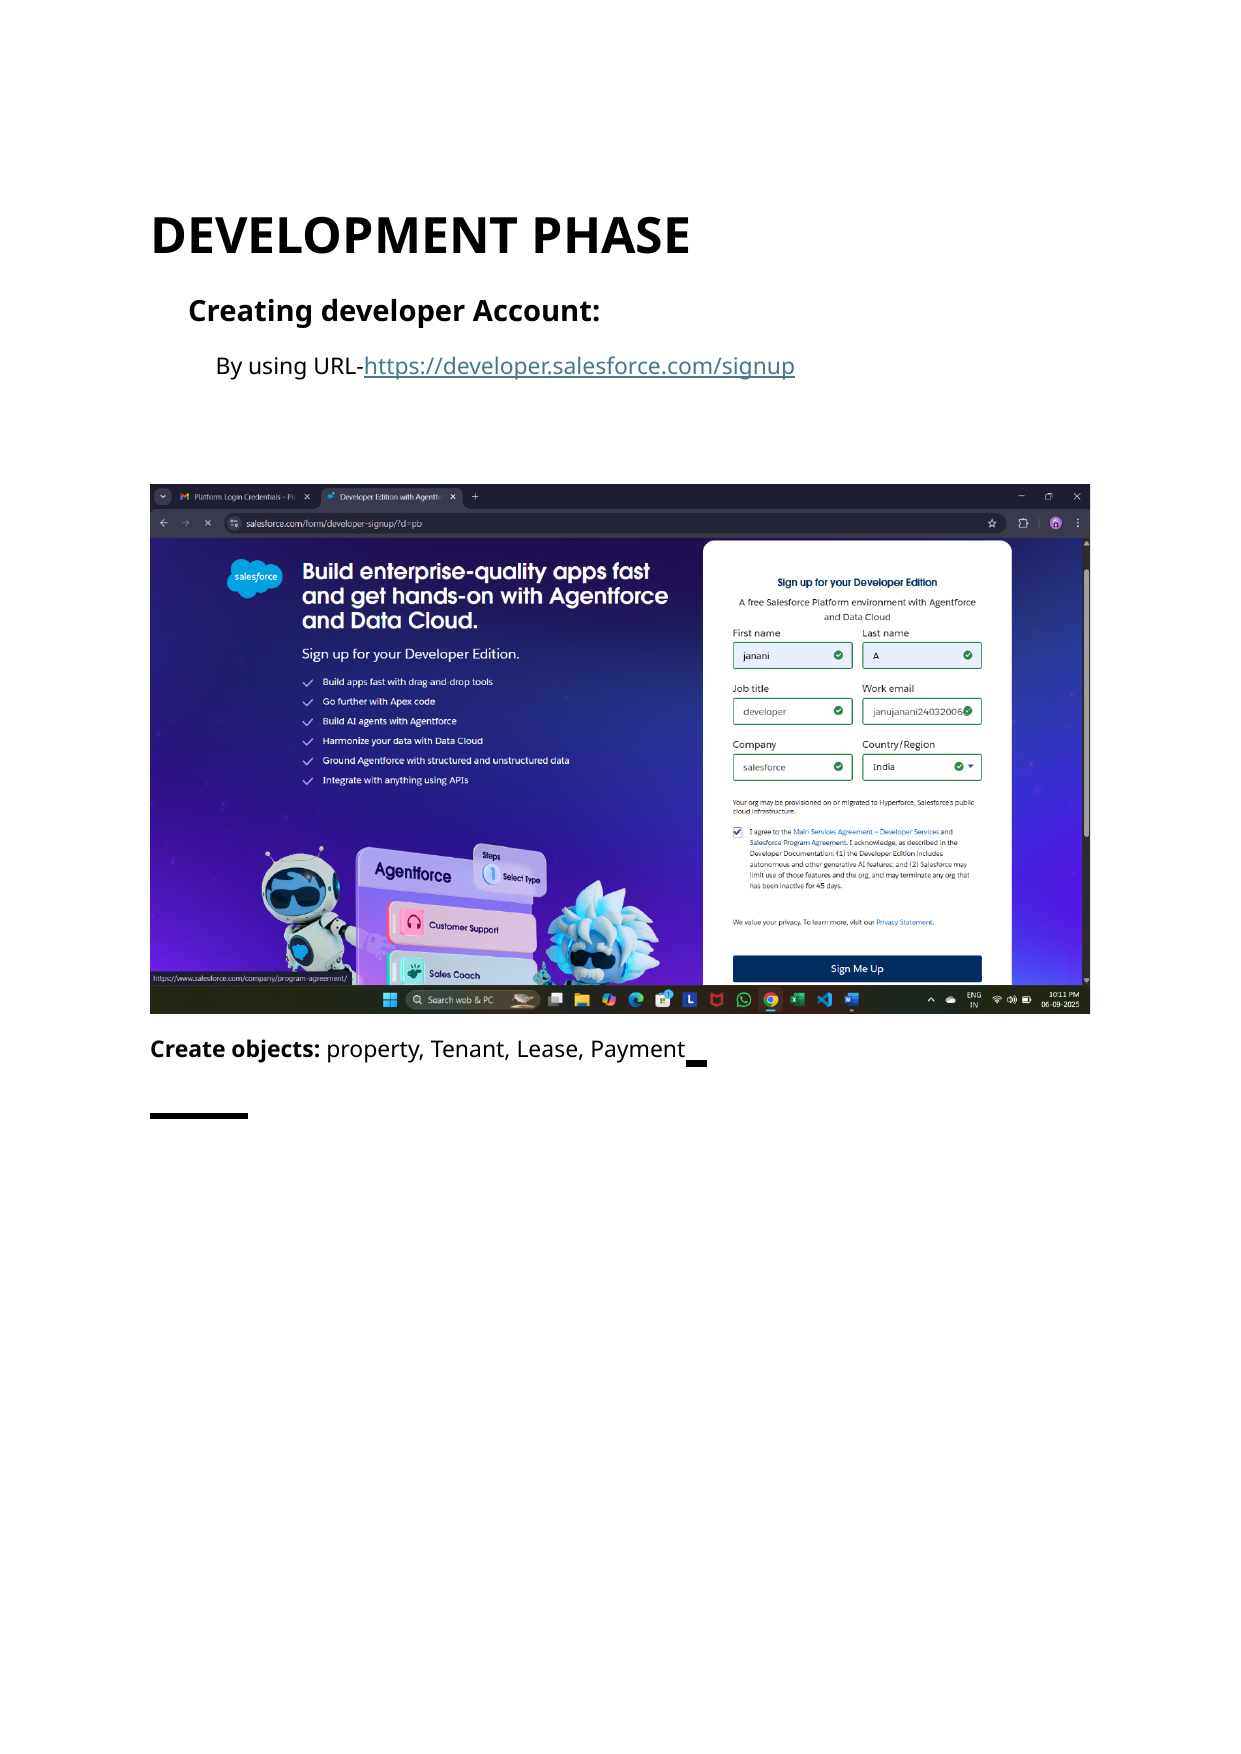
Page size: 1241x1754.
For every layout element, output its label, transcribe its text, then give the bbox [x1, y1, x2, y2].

text Creating developer Account: [150, 291, 1090, 330]
text DEVELOPMENT PHASE [150, 200, 1090, 268]
text By using URL-https://developer.salesforce.com/signup [150, 350, 1090, 381]
text Create objects: property, Tenant, Lease, Payment [150, 1033, 1090, 1064]
picture [150, 484, 1091, 1014]
